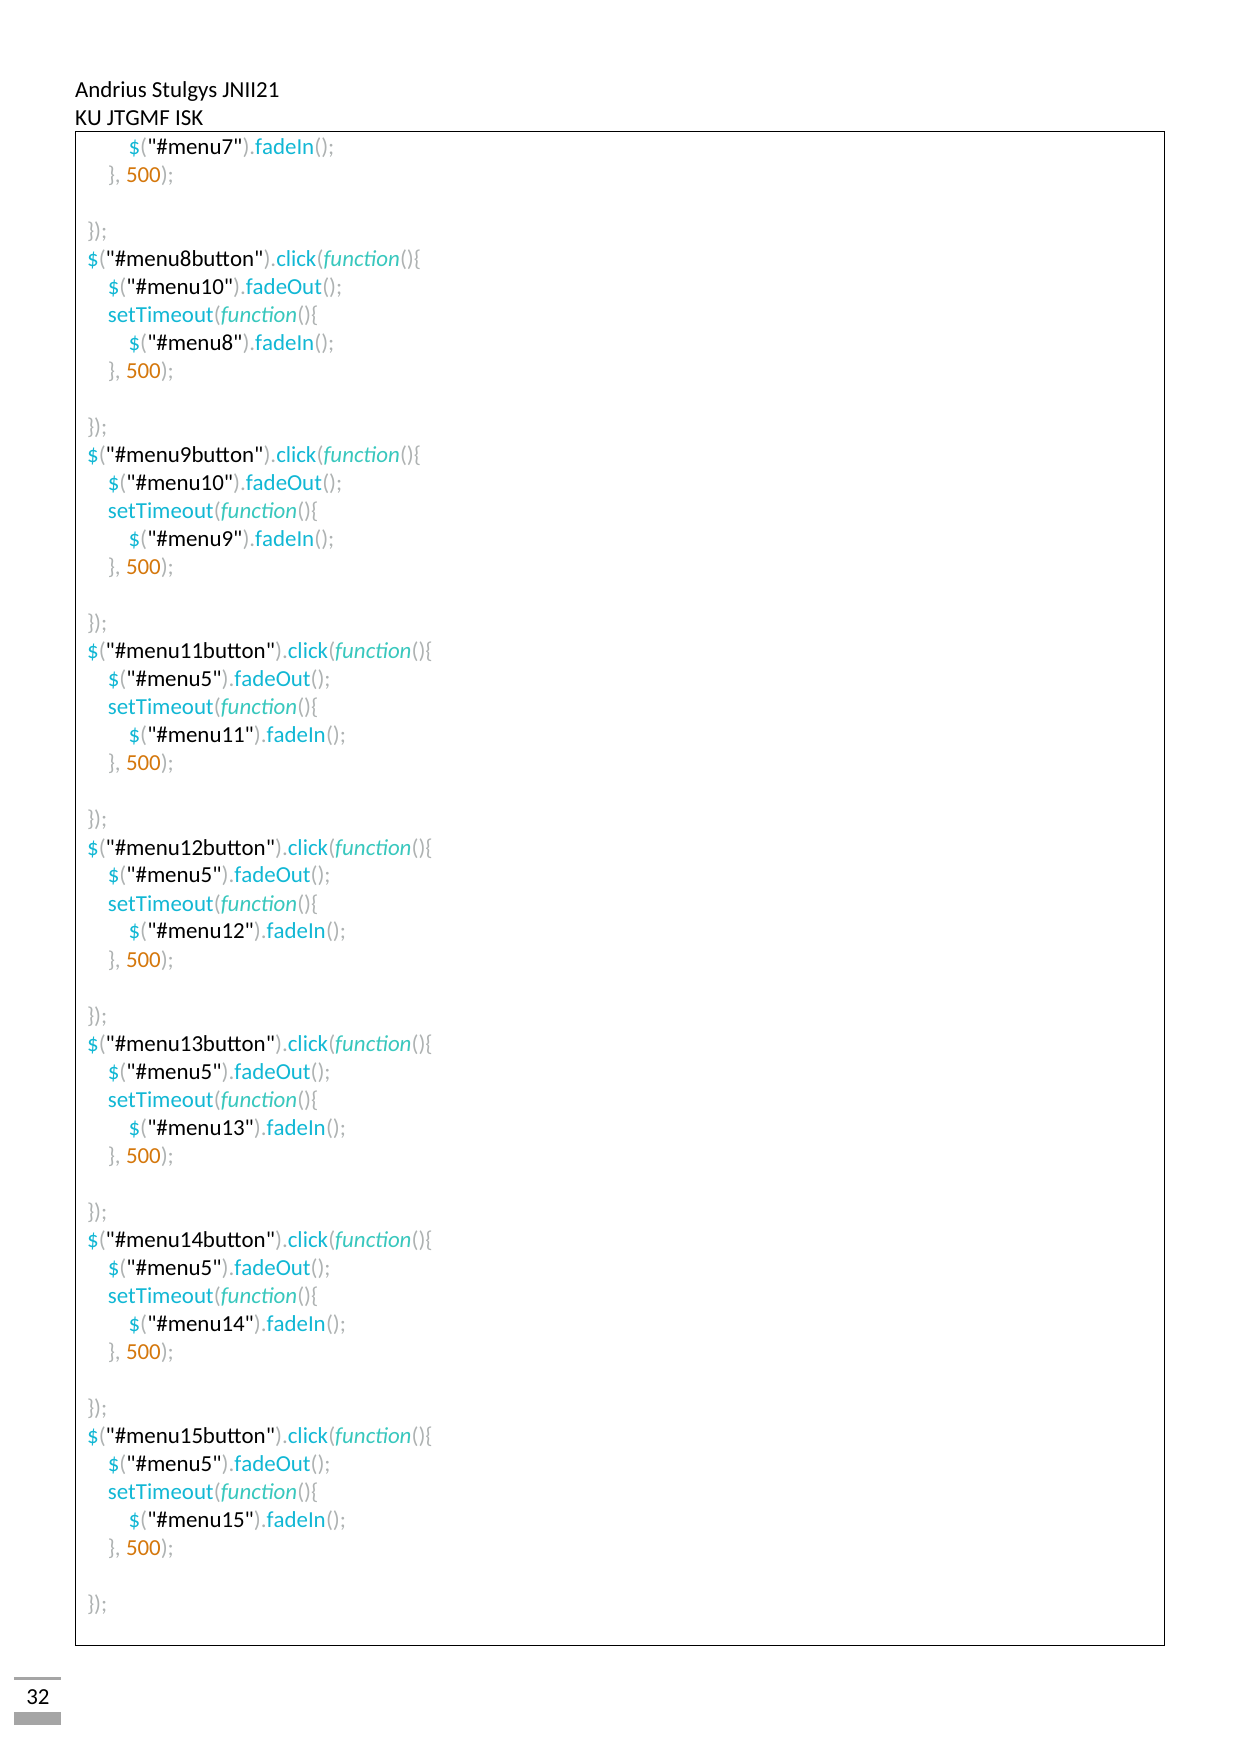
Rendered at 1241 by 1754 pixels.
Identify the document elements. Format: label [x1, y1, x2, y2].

table_header [76, 132, 1164, 1645]
